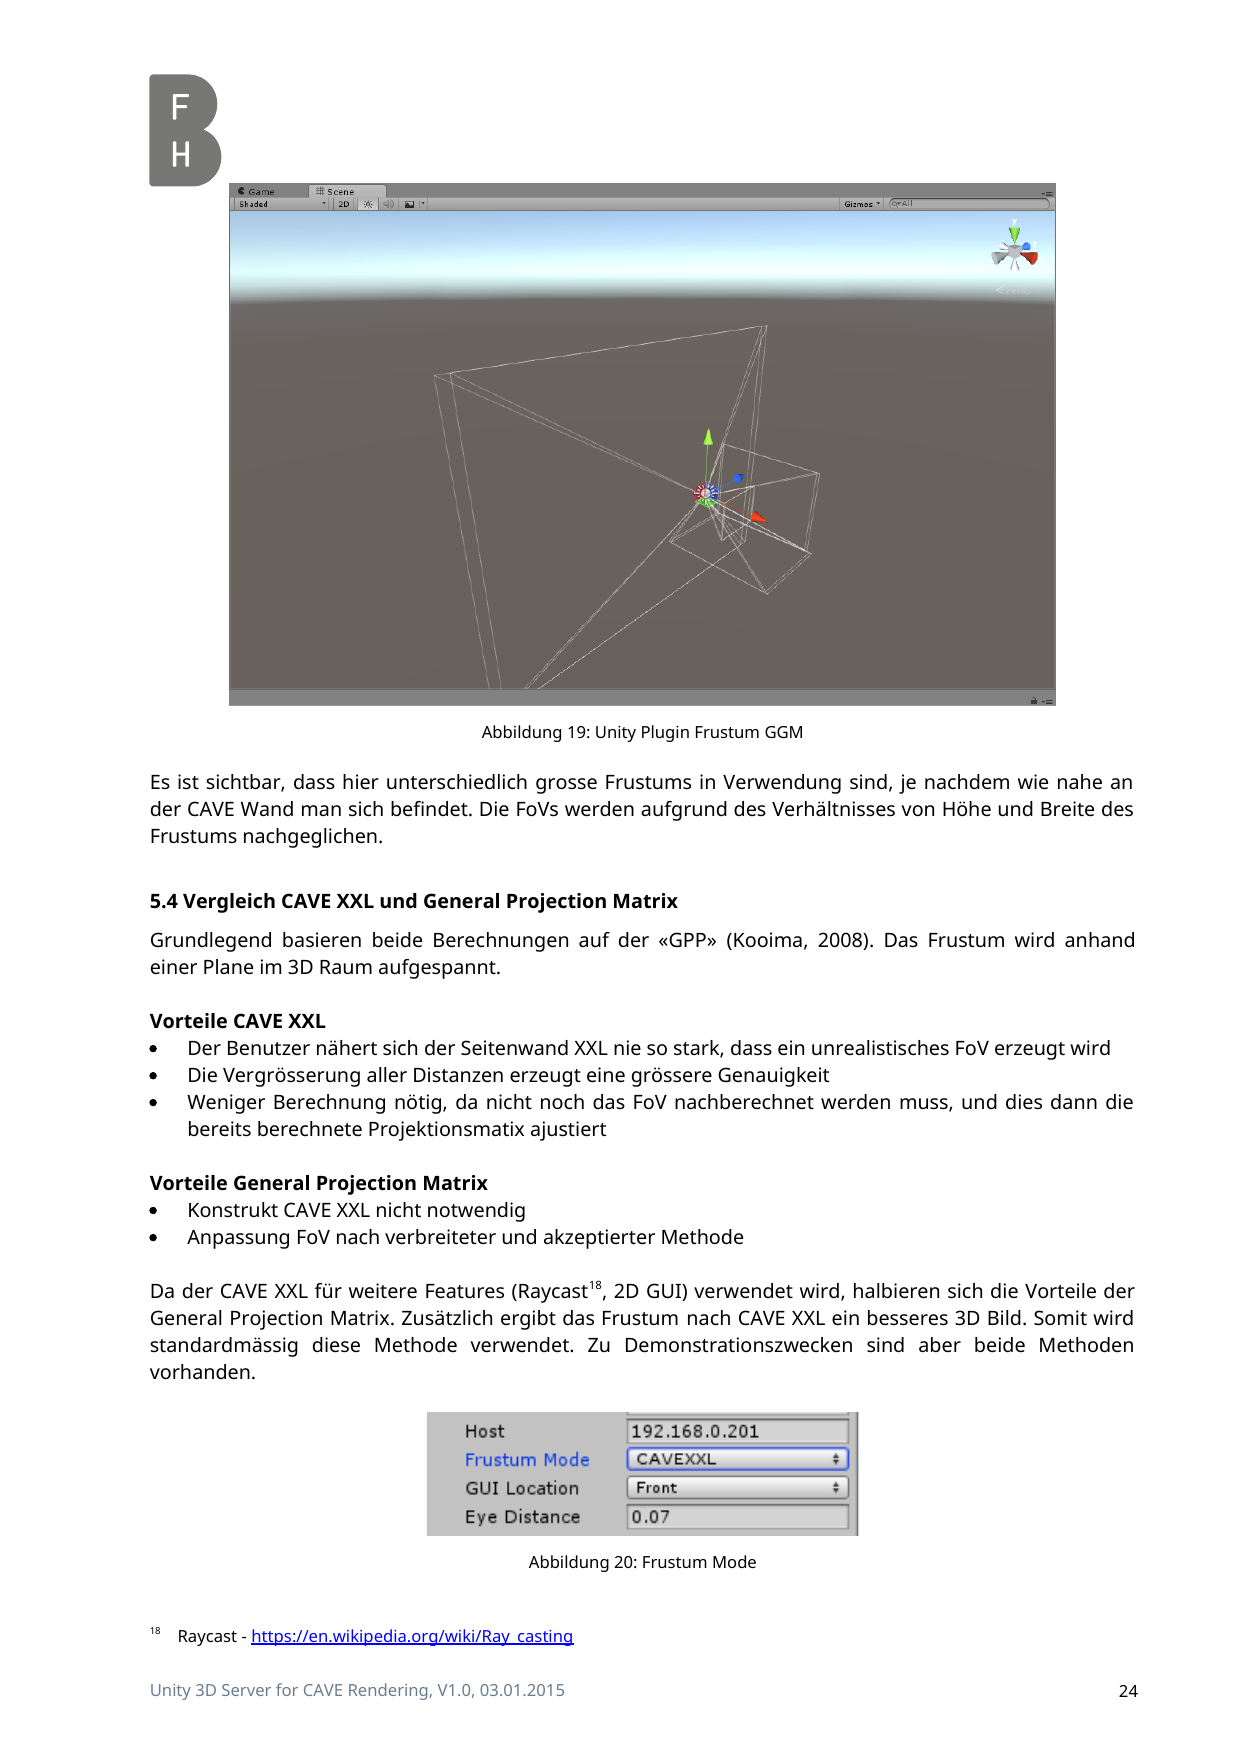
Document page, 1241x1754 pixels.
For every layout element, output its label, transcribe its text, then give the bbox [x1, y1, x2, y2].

text Vorteile CAVE XXL [149, 1007, 1136, 1034]
text Grundlegend basieren beide Berechnungen auf der «GPP» . Das Frustum wird anhand einer Plane im 3D Raum aufgespannt. [149, 927, 1136, 981]
list Der Benutzer nähert sich der Seitenwand XXL nie so stark, dass ein unrealistisches FoV erzeugt wird [149, 1034, 1136, 1061]
picture [229, 183, 1056, 706]
list Die Vergrösserung aller Distanzen erzeugt eine grössere Genauigkeit [149, 1061, 1136, 1088]
text Vorteile General Projection Matrix [149, 1169, 1136, 1196]
list Konstrukt CAVE XXL nicht notwendig [149, 1196, 1136, 1223]
subtitle Vergleich CAVE XXL und General Projection Matrix [149, 887, 1136, 914]
text Es ist sichtbar, dass hier unterschiedlich grosse Frustums in Verwendung sind, je nachdem wie nahe an der CAVE Wand man sich befindet. Die FoVs werden aufgrund des Verhältnisses von Höhe und Breite des Frustums nachgeglichen. [149, 769, 1136, 849]
picture [426, 1412, 859, 1536]
list Anpassung FoV nach verbreiteter und akzeptierter Methode [149, 1223, 1136, 1250]
text Da der CAVE XXL für weitere Features (Raycast, 2D GUI) verwendet wird, halbieren sich die Vorteile der General Projection Matrix. Zusätzlich ergibt das Frustum nach CAVE XXL ein besseres 3D Bild. Somit wird standardmässig diese Methode verwendet. Zu Demonstrationszwecken sind aber beide Methoden vorhanden. [149, 1277, 1136, 1385]
list Weniger Berechnung nötig, da nicht noch das FoV nachberechnet werden muss, und dies dann die bereits berechnete Projektionsmatix ajustiert [149, 1088, 1136, 1142]
